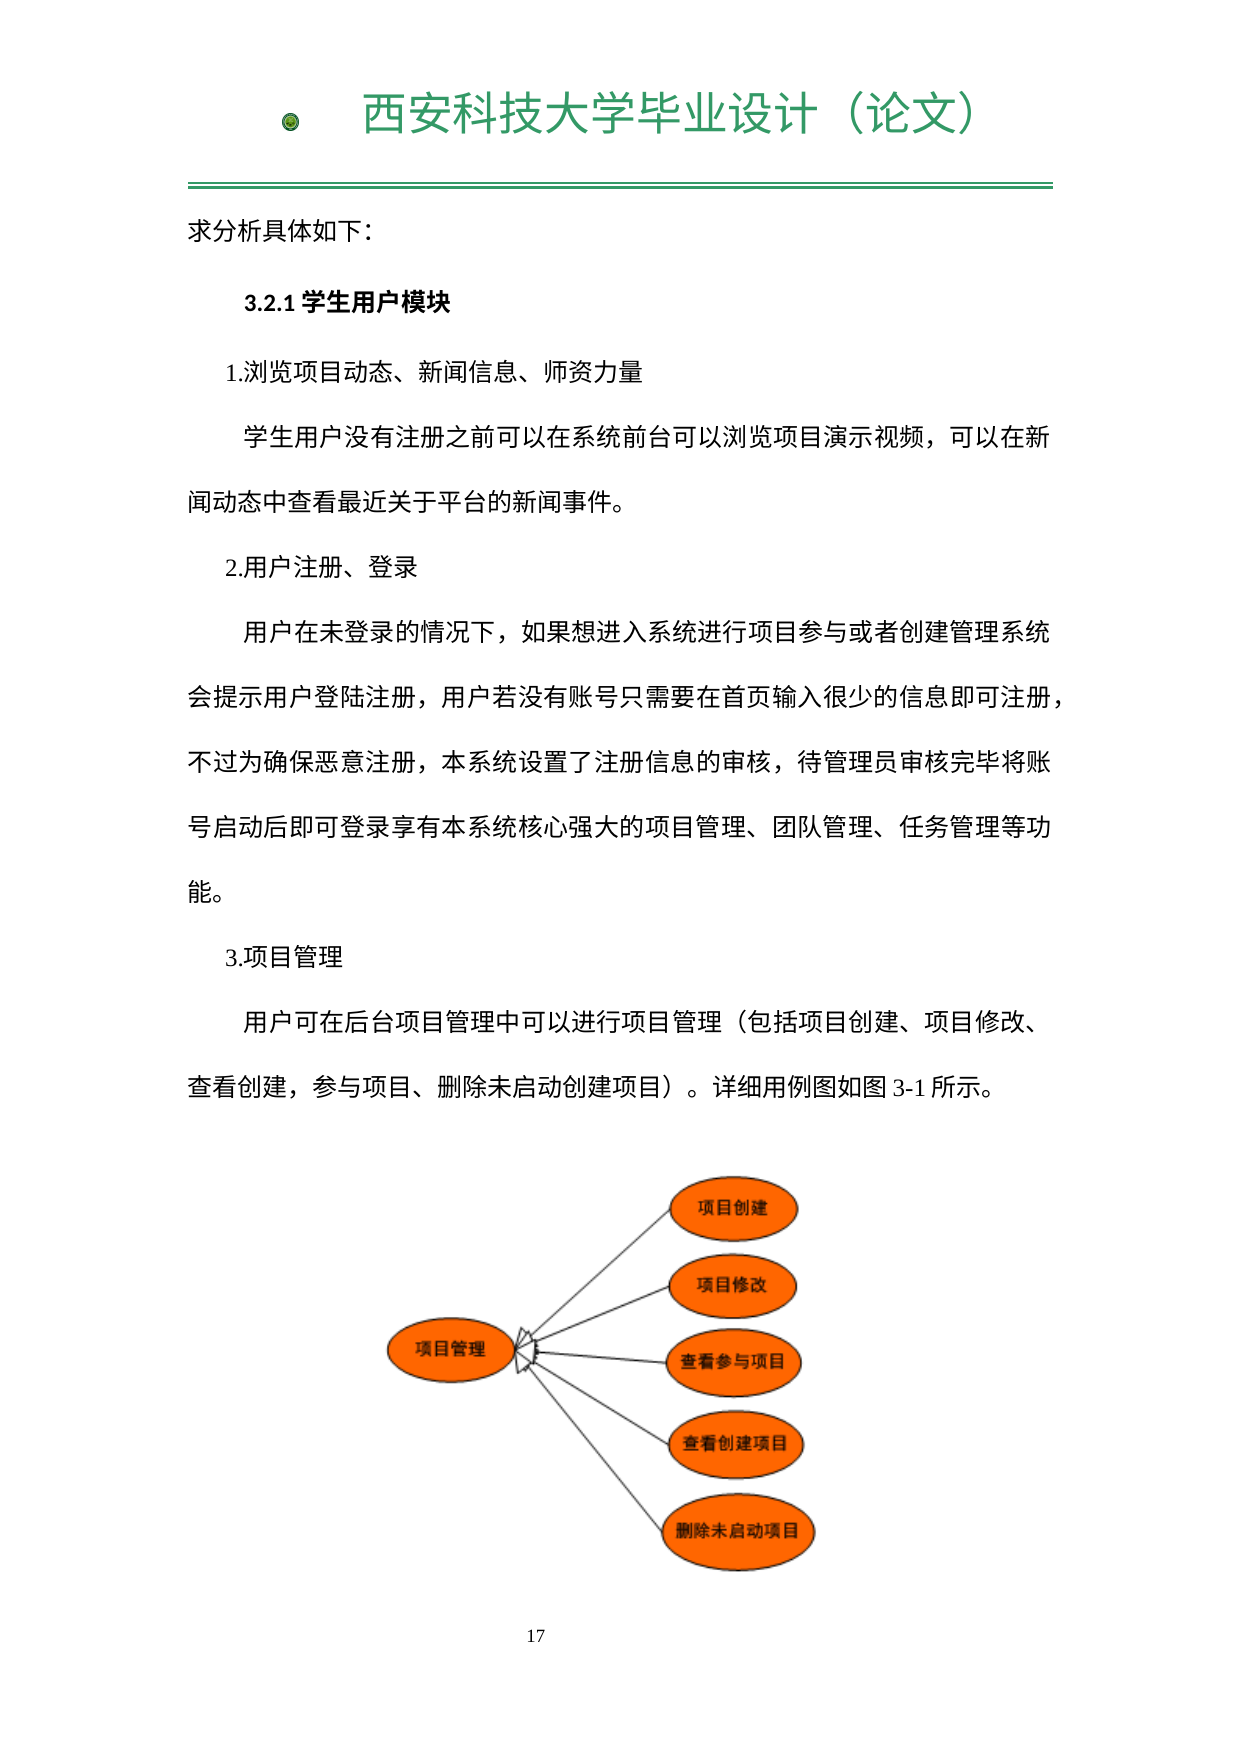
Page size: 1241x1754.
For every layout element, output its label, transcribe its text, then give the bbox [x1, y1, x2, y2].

text 用户在未登录的情况下，如果想进入系统进行项目参与或者创建管理系统会提示用户登陆注册，用户若没有账号只需要在首页输入很少的信息即可注册，不过为确保恶意注册，本系统设置了注册信息的审核，待管理员审核完毕将账号启动后即可登录享有本系统核心强大的项目管理、团队管理、任务管理等功能。 [187, 598, 1053, 923]
subtitle 3.2.1 学生用户模块 [187, 268, 1053, 333]
picture [253, 1167, 1035, 1581]
text 用户可在后台项目管理中可以进行项目管理（包括项目创建、项目修改、查看创建，参与项目、删除未启动创建项目）。详细用例图如图3-1所示。 [187, 988, 1053, 1118]
list 1.浏览项目动态、新闻信息、师资力量 [187, 338, 1053, 403]
list 3.项目管理 [187, 923, 1053, 988]
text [187, 197, 1053, 262]
picture [282, 113, 299, 131]
text 学生用户没有注册之前可以在系统前台可以浏览项目演示视频，可以在新闻动态中查看最近关于平台的新闻事件。 [187, 403, 1053, 533]
list 2.用户注册、登录 [187, 533, 1053, 598]
